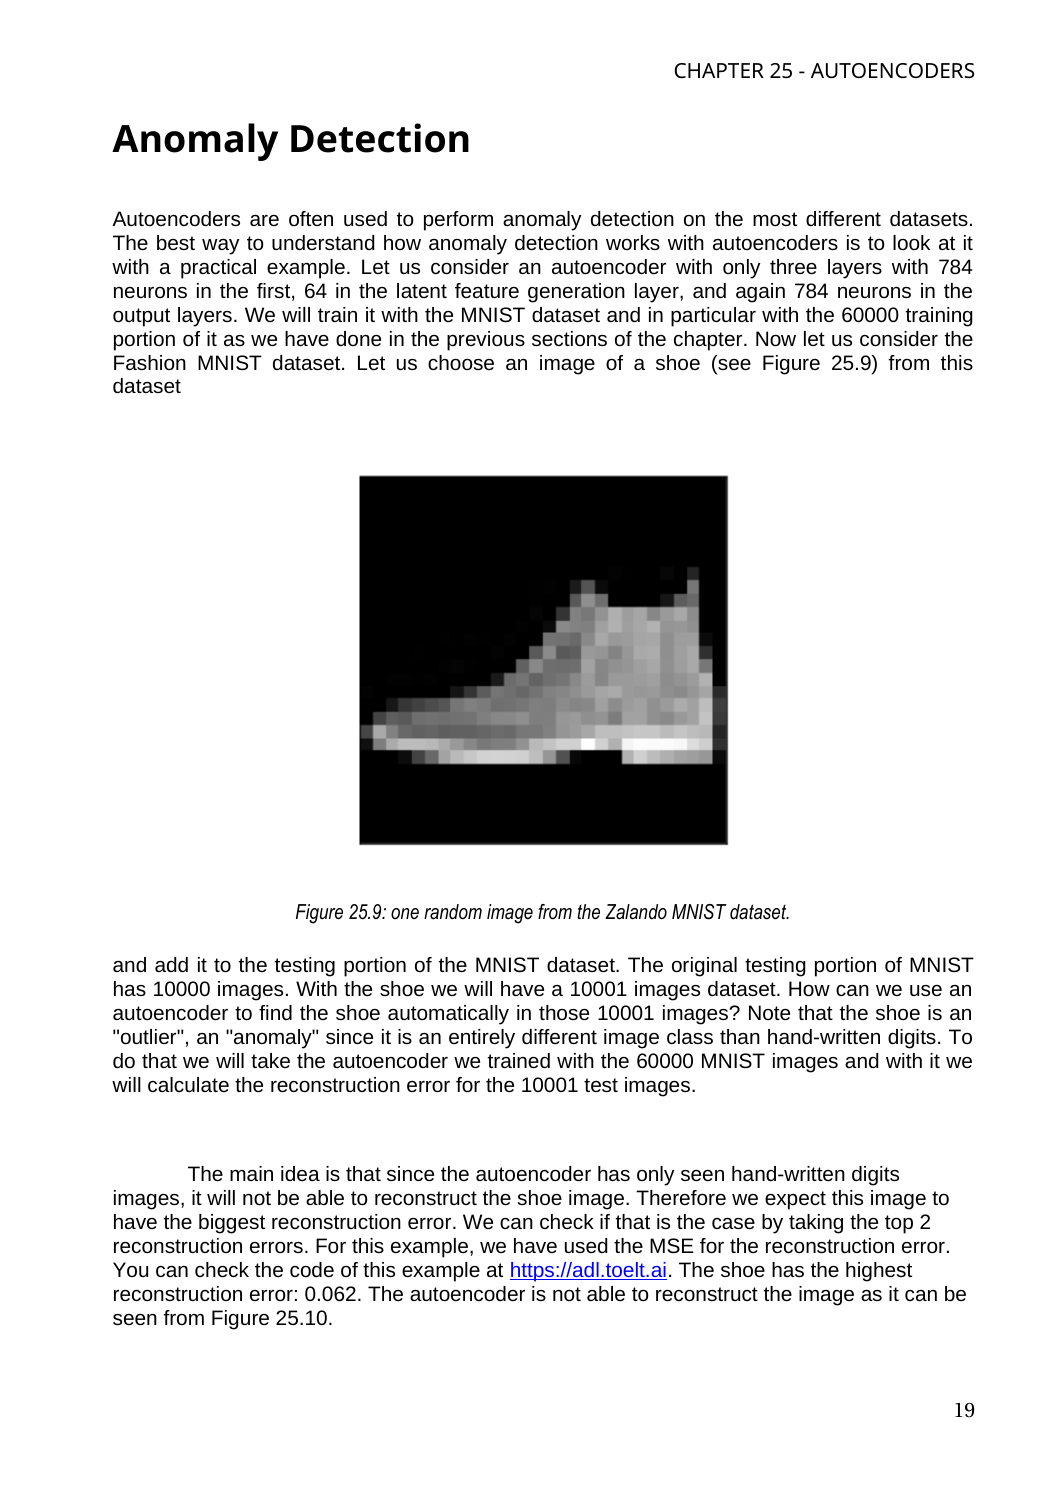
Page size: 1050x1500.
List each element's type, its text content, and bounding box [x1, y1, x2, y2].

text and add it to the testing portion of the MNIST dataset. The original testing portion of MNIST has 10000 images. With the shoe we will have a 10001 images dataset. How can we use an autoencoder to find the shoe automatically in those 10001 images? Note that the shoe is an "outlier", an "anomaly" since it is an entirely different image class than hand-written digits. To do that we will take the autoencoder we trained with the 60000 MNIST images and with it we will calculate the reconstruction error for the 10001 test images. [112, 953, 975, 1096]
text The main idea is that since the autoencoder has only seen hand-written digits images, it will not be able to reconstruct the shoe image. Therefore we expect this image to have the biggest reconstruction error. We can check if that is the case by taking the top 2 reconstruction errors. For this example, we have used the MSE for the reconstruction error. You can check the code of this example at https://adl.toelt.ai. The shoe has the highest reconstruction error: 0.062. The autoencoder is not able to reconstruct the image as it can be seen from Figure 25.10. [112, 1162, 975, 1330]
text Autoencoders are often used to perform anomaly detection on the most different datasets. The best way to understand how anomaly detection works with autoencoders is to look at it with a practical example. Let us consider an autoencoder with only three layers with 784 neurons in the first, 64 in the latent feature generation layer, and again 784 neurons in the output layers. We will train it with the MNIST dataset and in particular with the 60000 training portion of it as we have done in the previous sections of the chapter. Now let us consider the Fashion MNIST dataset. Let us choose an image of a shoe (see Figure 25.9) from this dataset [112, 207, 975, 398]
text Figure 25.9: one random image from the Zalando MNIST dataset. [112, 900, 975, 924]
picture [349, 468, 739, 856]
subtitle Anomaly Detection [112, 112, 975, 163]
